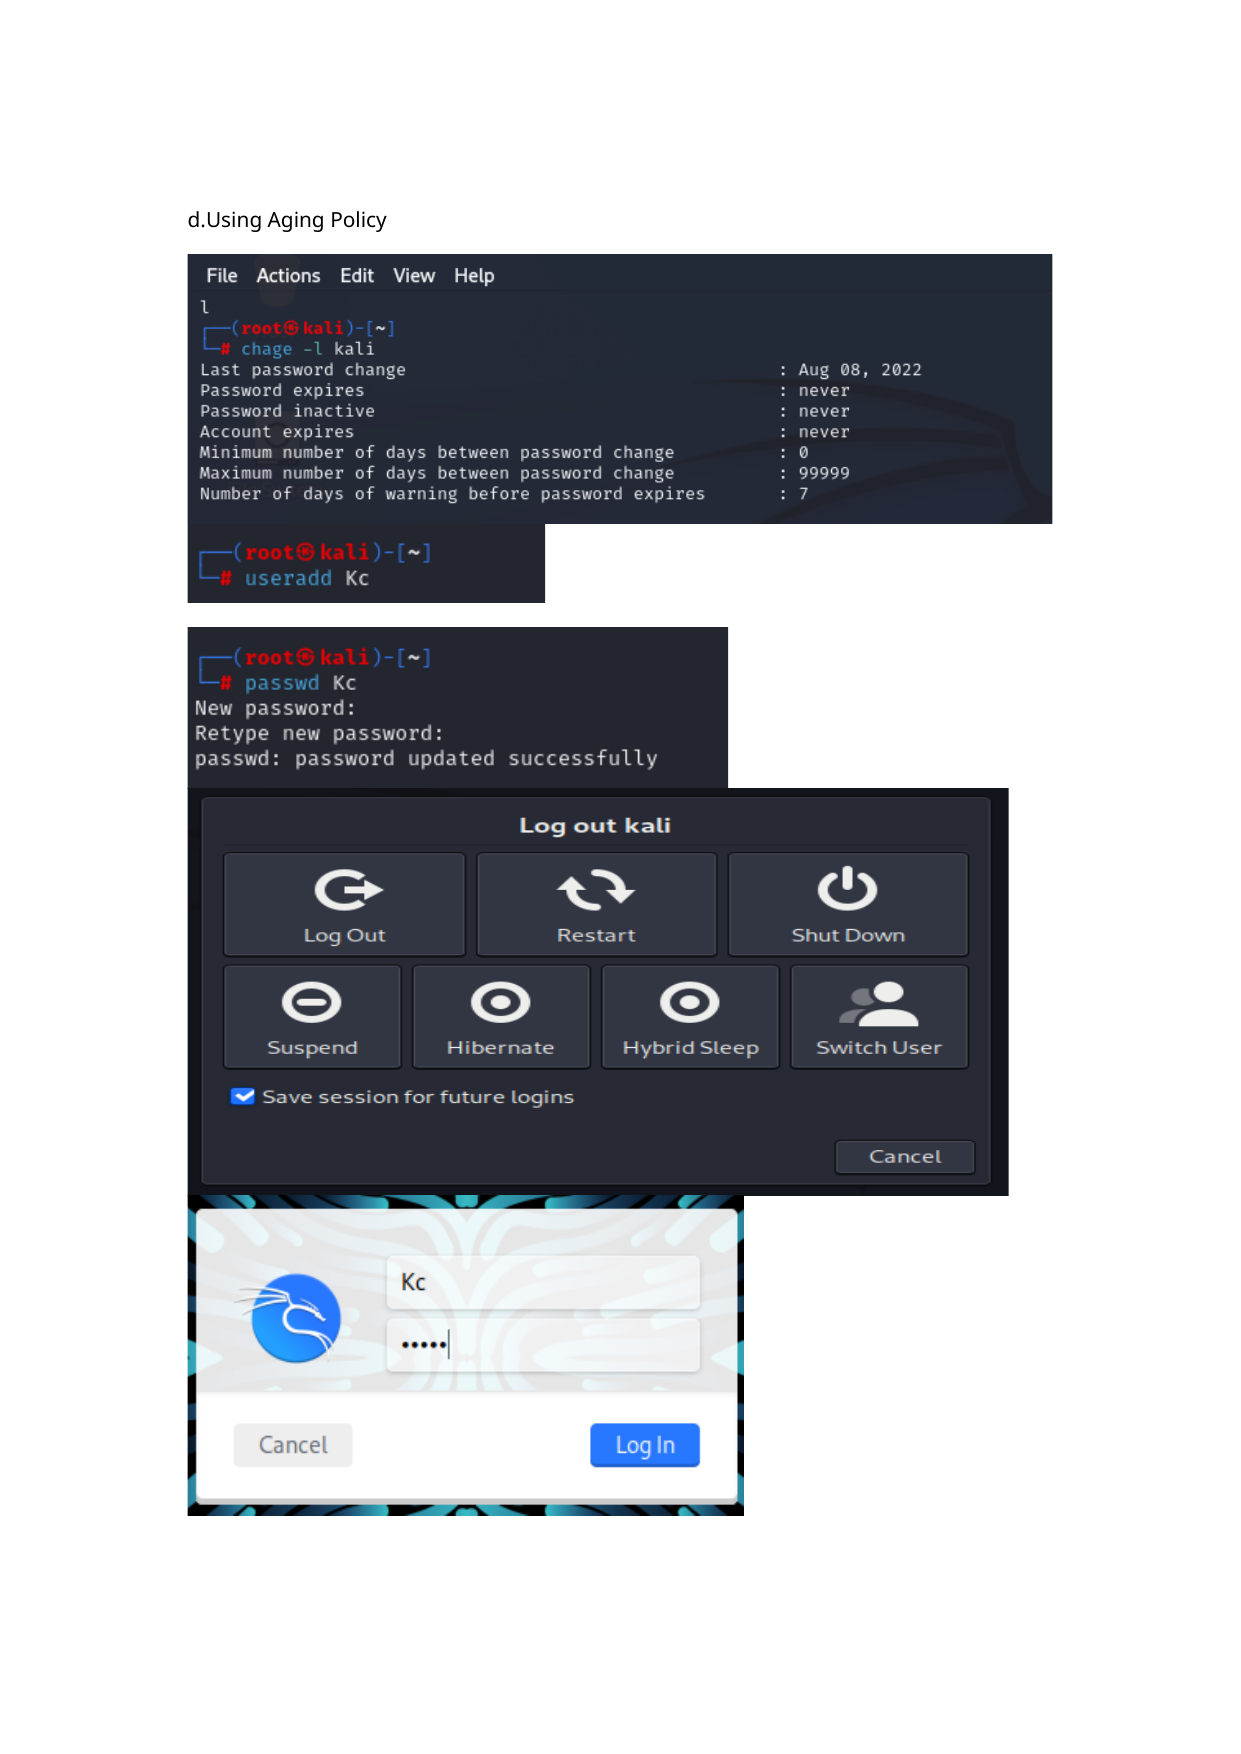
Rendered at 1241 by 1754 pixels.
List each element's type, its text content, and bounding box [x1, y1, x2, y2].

picture [187, 627, 1009, 1516]
picture [187, 254, 1053, 603]
subtitle d.Using Aging Policy [187, 206, 1053, 234]
